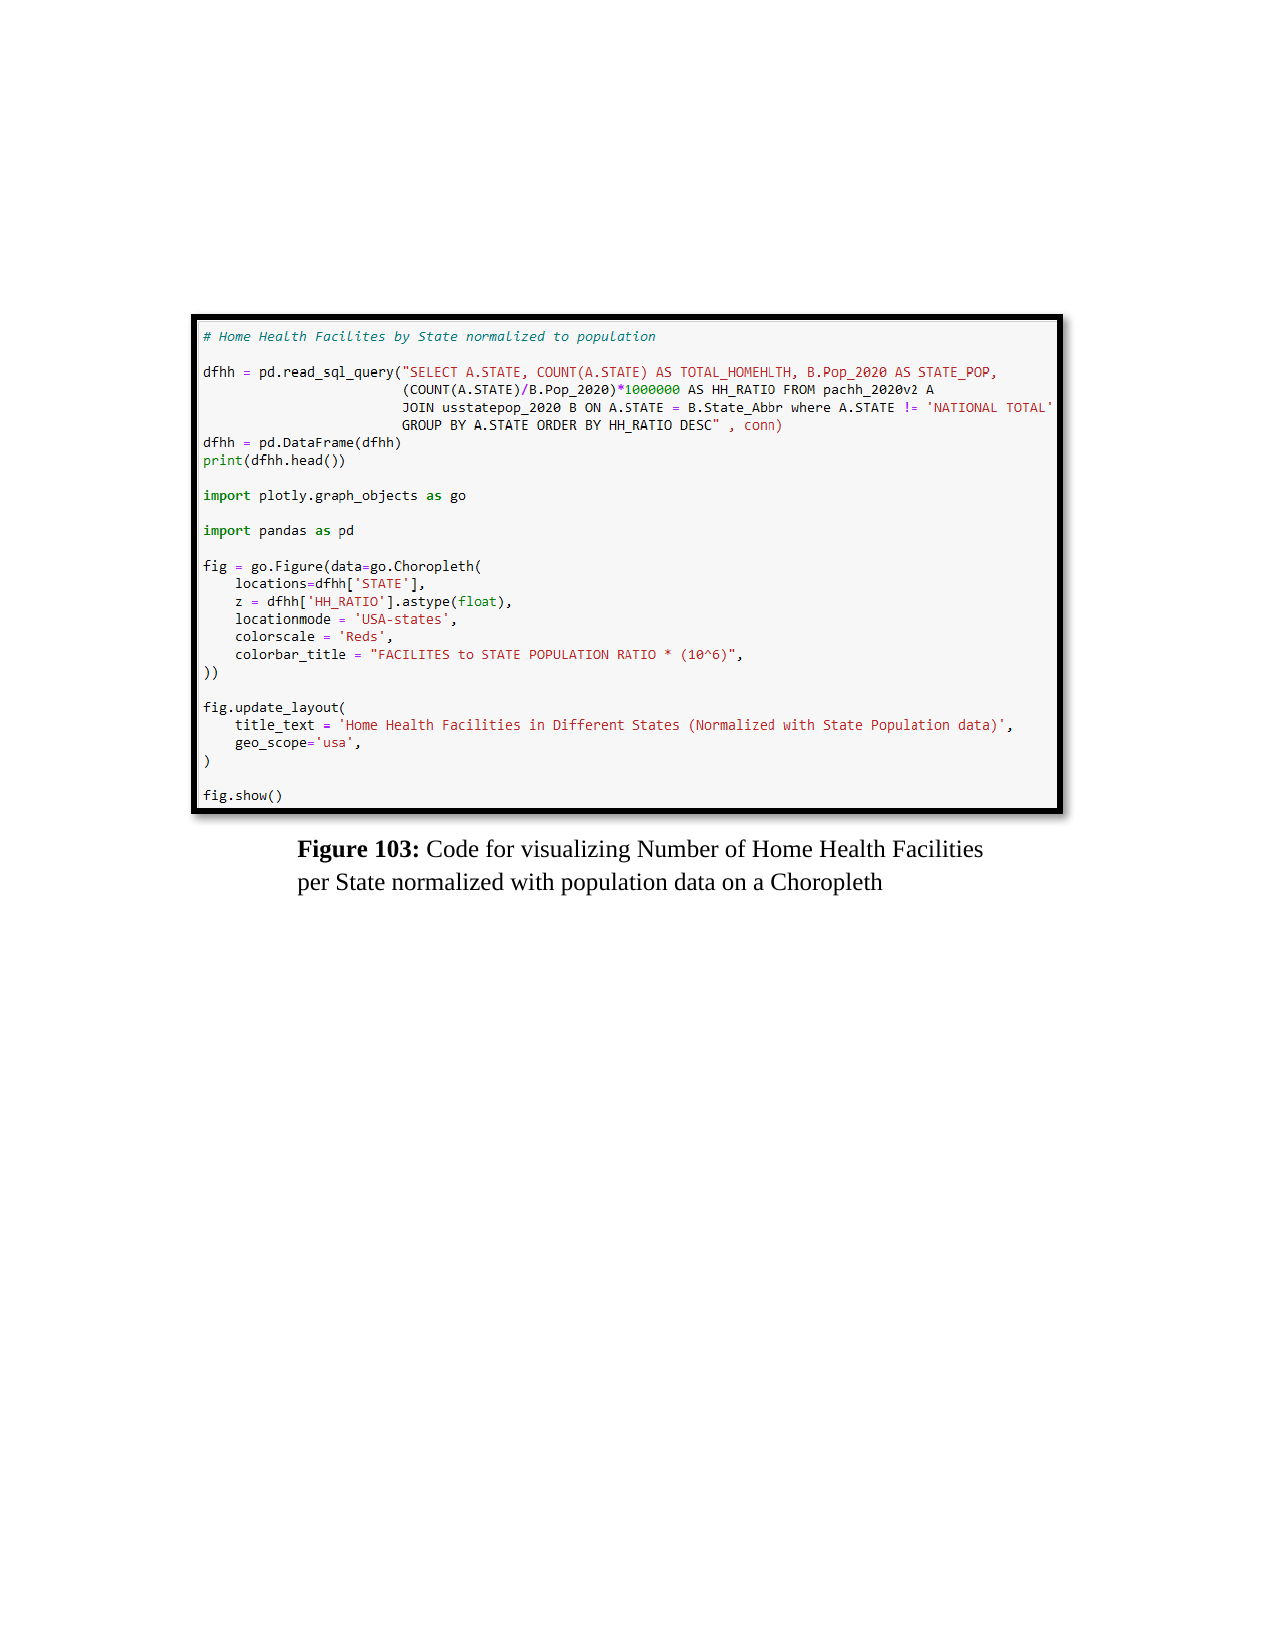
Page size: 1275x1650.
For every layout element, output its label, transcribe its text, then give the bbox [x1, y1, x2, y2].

picture [197, 320, 1057, 808]
list Figure 103: Code for visualizing Number of Home Health Facilities per State normalized with population data on a Choropleth [297, 834, 1016, 895]
